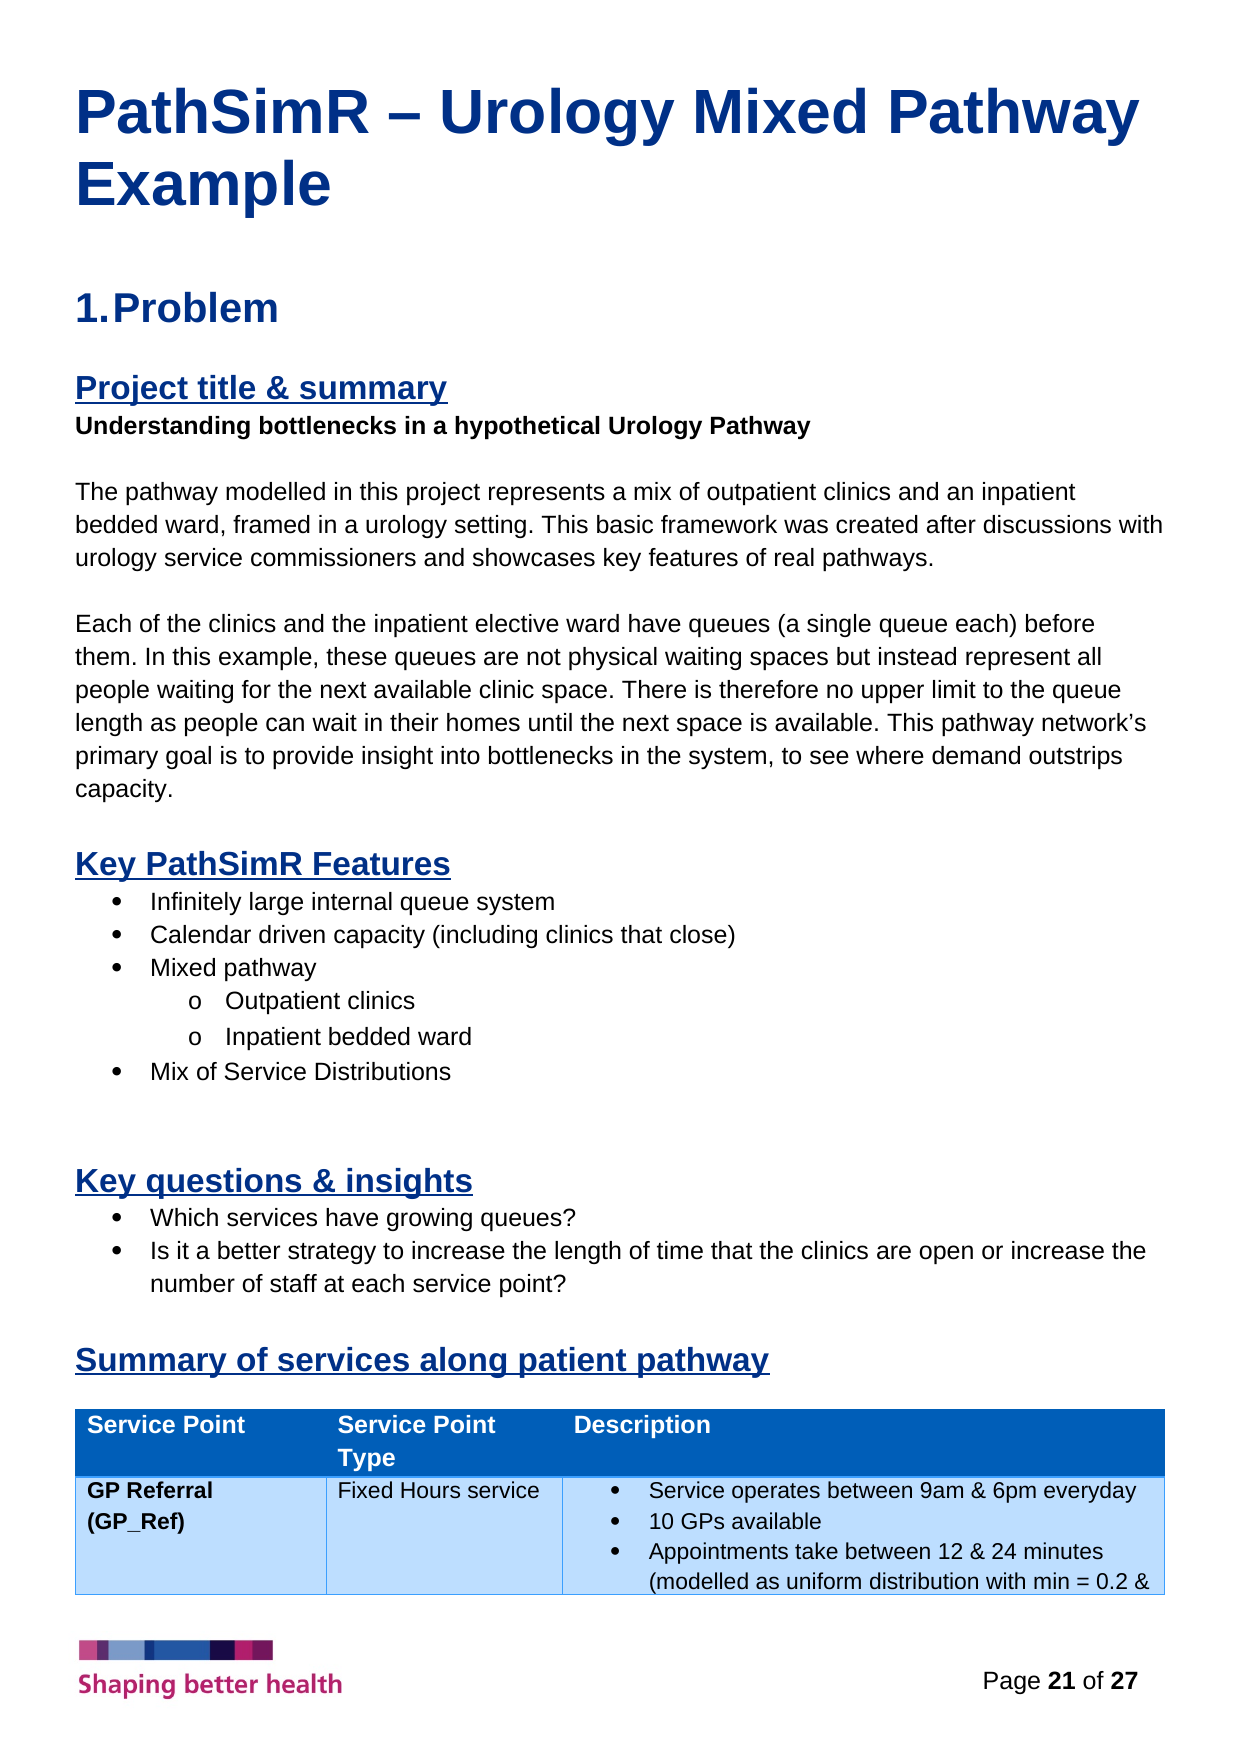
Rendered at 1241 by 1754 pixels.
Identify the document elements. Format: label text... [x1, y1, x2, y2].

table_header Description [563, 1410, 1164, 1476]
list Mixed pathway [112, 953, 1165, 982]
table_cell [563, 1478, 1164, 1594]
list Which services have growing queues? [112, 1203, 1165, 1232]
list Outpatient clinics [187, 986, 1165, 1017]
table_header Service Point Type [327, 1410, 562, 1476]
list Calendar driven capacity (including clinics that close) [112, 920, 1165, 948]
list Is it a better strategy to increase the length of time that the clinics are open or increase the number of staff at each service point? [112, 1236, 1165, 1298]
title PathSimR – Urology Mixed Pathway Example [75, 75, 1165, 219]
subtitle Project title & summary [75, 368, 1165, 407]
list Inpatient bedded ward [187, 1021, 1165, 1052]
text Each of the clinics and the inpatient elective ward have queues (a single queue each) before them. In this example, these queues are not physical waiting spaces but instead represent all people waiting for the next available clinic space. There is therefore no upper limit to the queue length as people can wait in their homes until the next space is available. This pathway network’s primary goal is to provide insight into bottlenecks in the system, to see where demand outstrips capacity. [75, 609, 1165, 803]
subtitle Key PathSimR Features [75, 844, 1165, 883]
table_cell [76, 1478, 326, 1594]
text Understanding bottlenecks in a hypothetical Urology Pathway [75, 411, 1165, 439]
table_header Service Point [76, 1410, 326, 1476]
subtitle Problem [75, 283, 1165, 331]
subtitle Key questions & insights [75, 1161, 1165, 1199]
subtitle Summary of services along patient pathway [75, 1339, 1165, 1378]
list Infinitely large internal queue system [112, 887, 1165, 915]
picture [0, 1631, 348, 1754]
table_cell Fixed Hours service [327, 1478, 562, 1594]
text The pathway modelled in this project represents a mix of outpatient clinics and an inpatient bedded ward, framed in a urology setting. This basic framework was created after discussions with urology service commissioners and showcases key features of real pathways. [75, 477, 1165, 571]
list Mix of Service Distributions [112, 1057, 1165, 1086]
